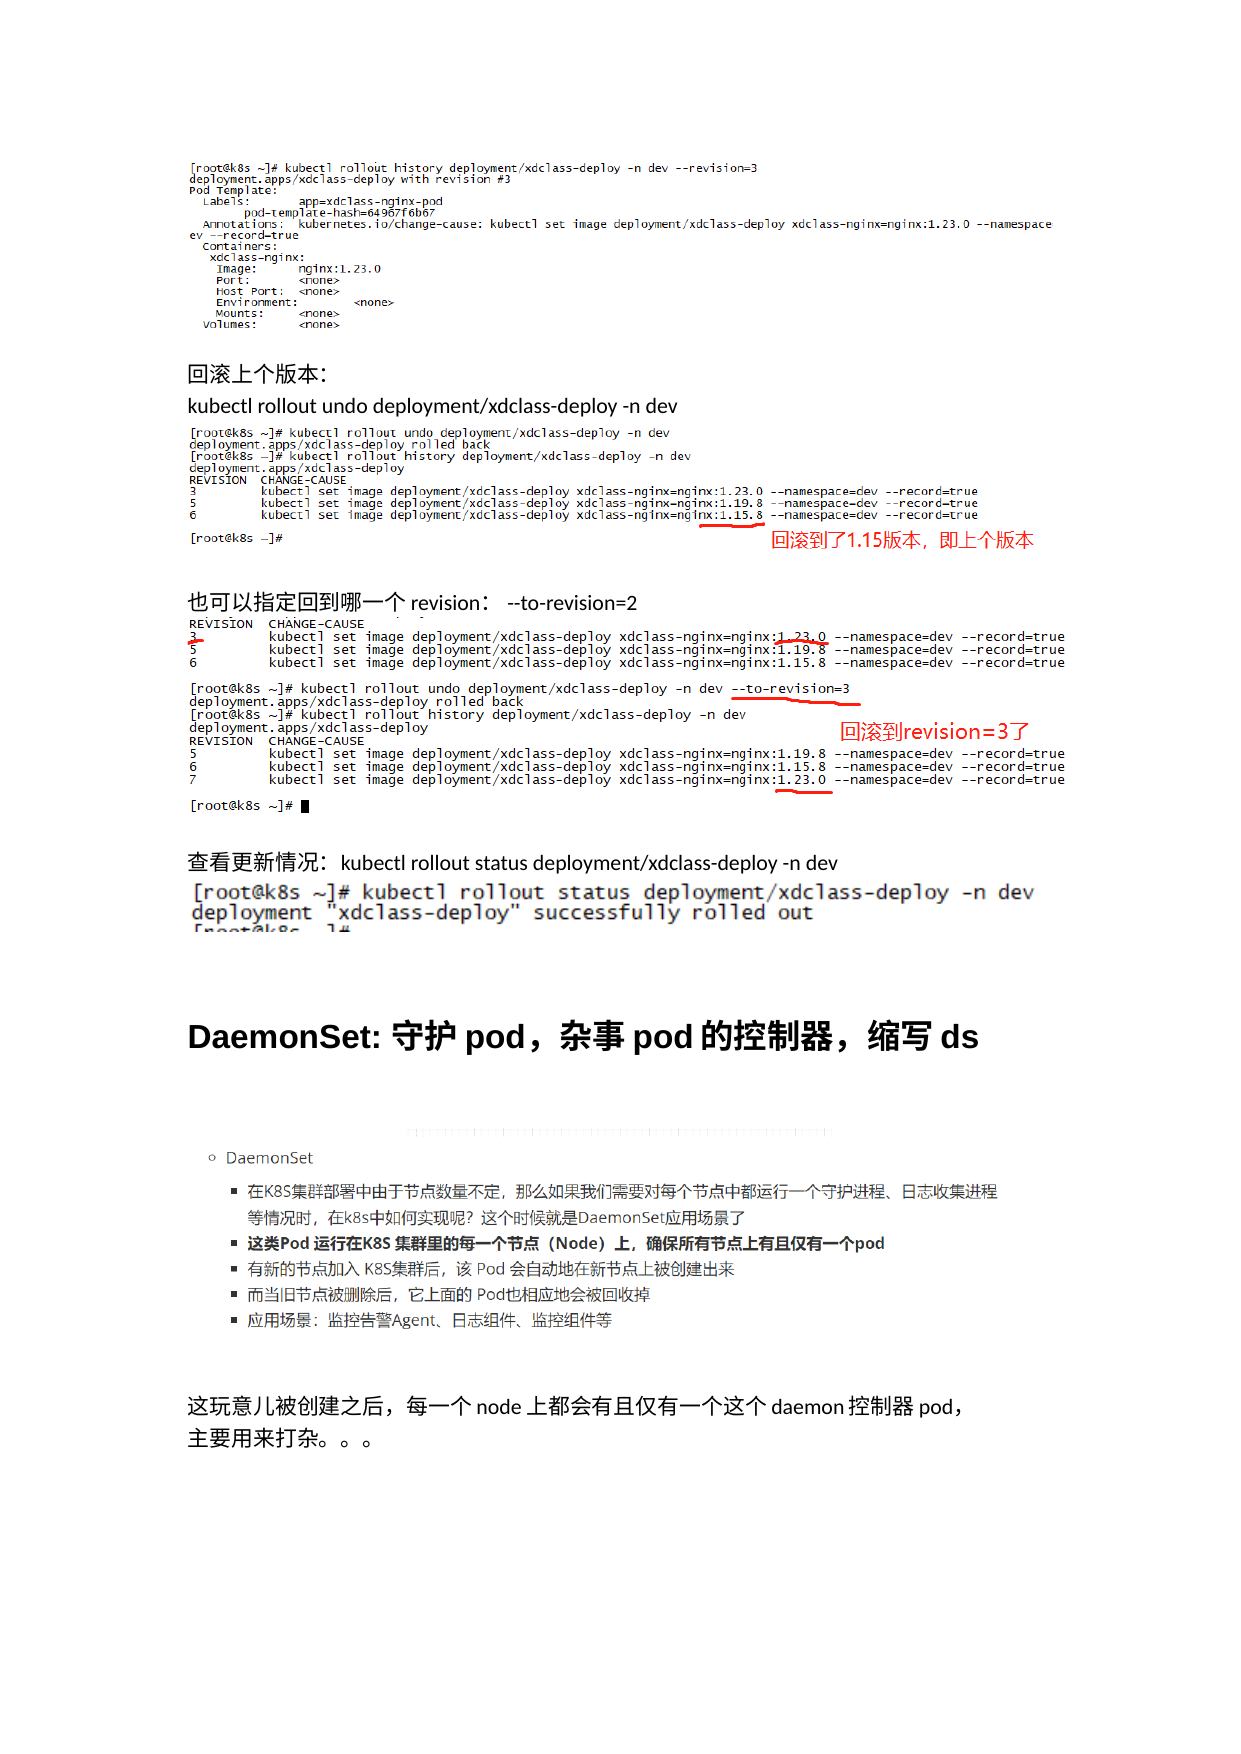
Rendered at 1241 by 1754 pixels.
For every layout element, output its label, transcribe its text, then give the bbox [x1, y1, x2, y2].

text 主要用来打杂。。。 [187, 1421, 1053, 1453]
text kubectl rollout undo deployment/xdclass-deploy -n dev [187, 389, 1053, 422]
picture [187, 422, 1053, 558]
picture [187, 617, 1111, 831]
subtitle DaemonSet: 守护pod，杂事pod的控制器，缩写ds [187, 1002, 1053, 1067]
text 回滚上个版本： [187, 357, 1053, 389]
picture [187, 162, 1053, 340]
picture [187, 877, 1053, 932]
text 这玩意儿被创建之后，每一个node上都会有且仅有一个这个daemon控制器pod， [187, 1388, 1053, 1421]
text 也可以指定回到哪一个revision： --to-revision=2 [187, 584, 1053, 617]
text 查看更新情况：kubectl rollout status deployment/xdclass-deploy -n dev [187, 844, 1053, 877]
picture [187, 1128, 1052, 1364]
